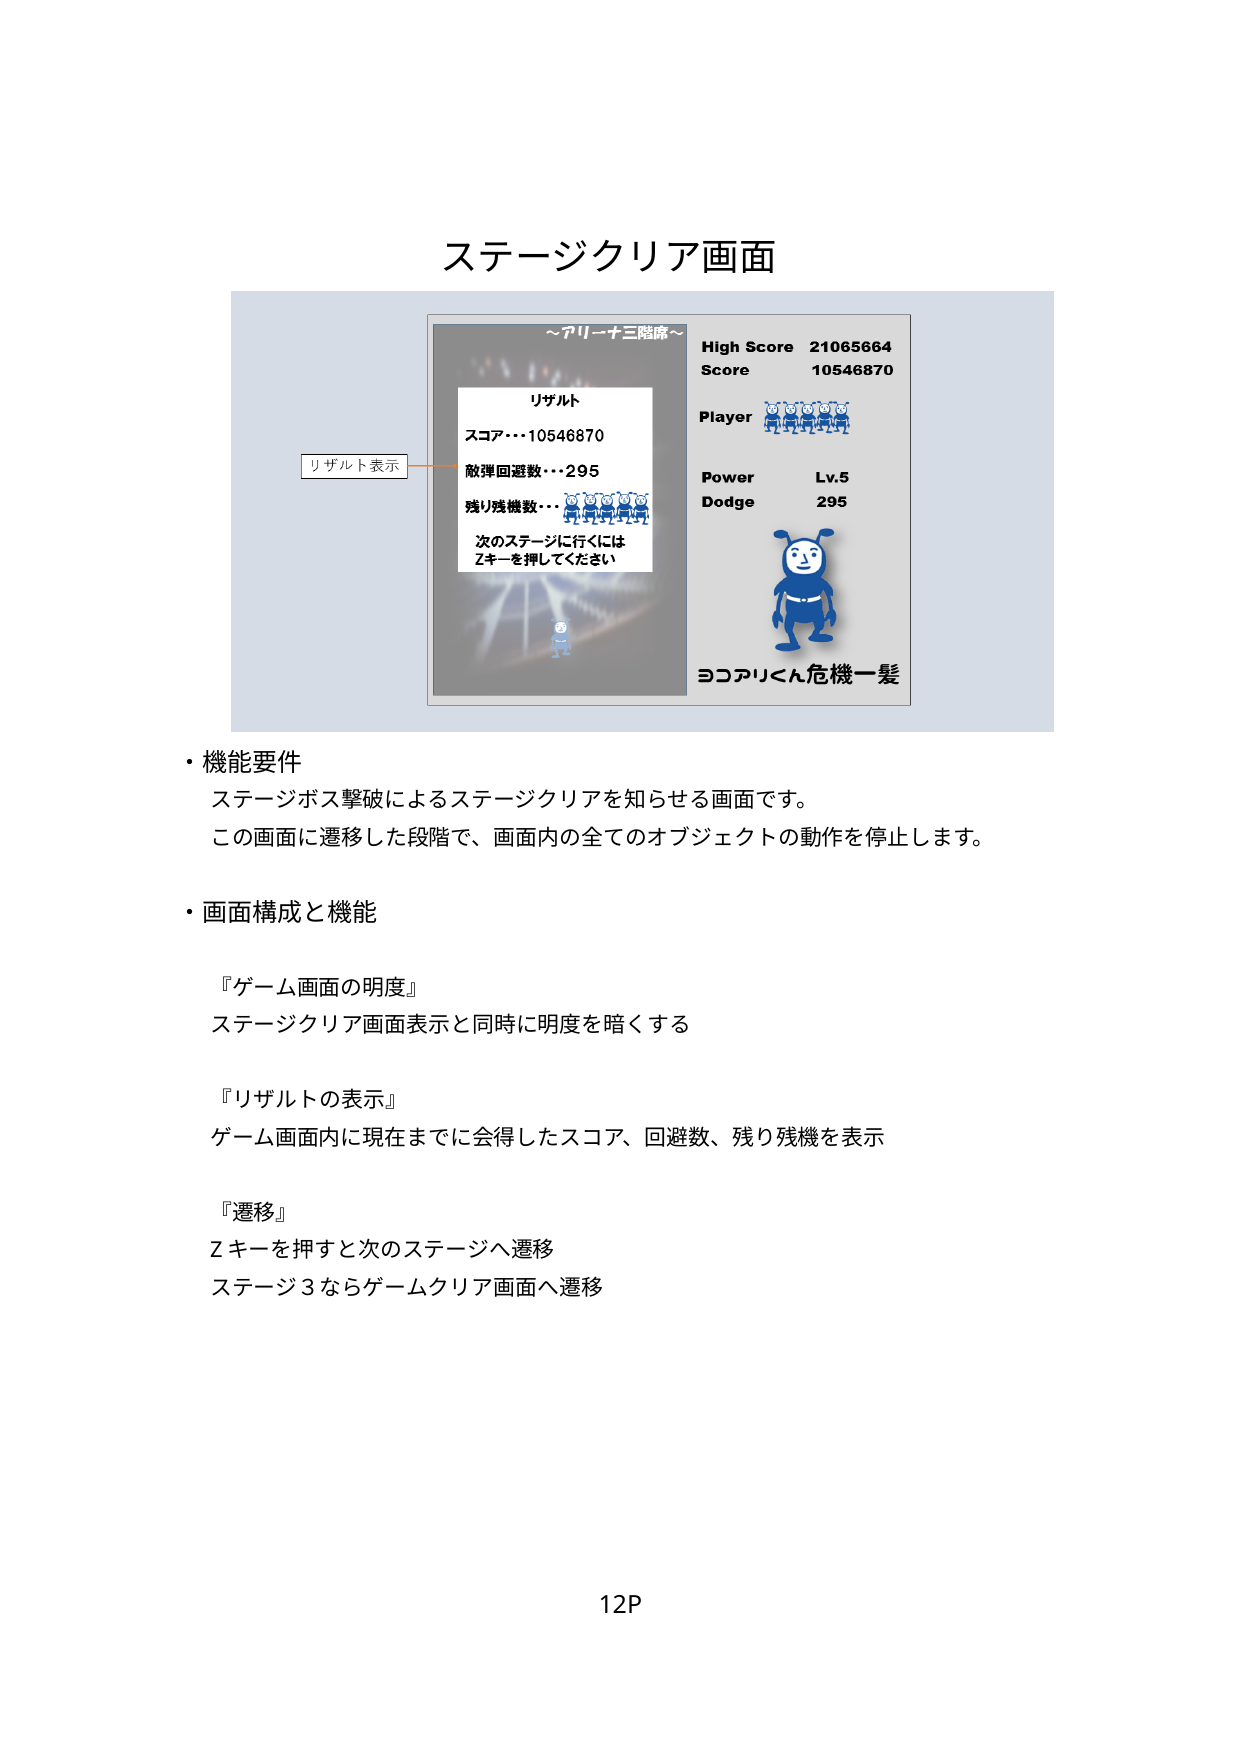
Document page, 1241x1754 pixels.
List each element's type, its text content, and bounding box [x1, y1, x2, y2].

text ステージ３ならゲームクリア画面へ遷移 [177, 1267, 1063, 1304]
text ステージクリア画面 [177, 217, 1063, 292]
text 『リザルトの表示』 [177, 1079, 1063, 1117]
text 『ゲーム画面の明度』 [177, 967, 1063, 1004]
text 『遷移』 [177, 1192, 1063, 1229]
picture [231, 291, 1054, 732]
text Zキーを押すと次のステージへ遷移 [177, 1229, 1063, 1267]
text この画面に遷移した段階で、画面内の全てのオブジェクトの動作を停止します。 [177, 817, 1063, 854]
text ・画面構成と機能 [177, 892, 1063, 929]
text ステージクリア画面表示と同時に明度を暗くする [177, 1004, 1063, 1042]
text ステージボス撃破によるステージクリアを知らせる画面です。 [177, 779, 1063, 817]
text ゲーム画面内に現在までに会得したスコア、回避数、残り残機を表示 [177, 1117, 1063, 1154]
text ・機能要件 [177, 742, 1063, 779]
